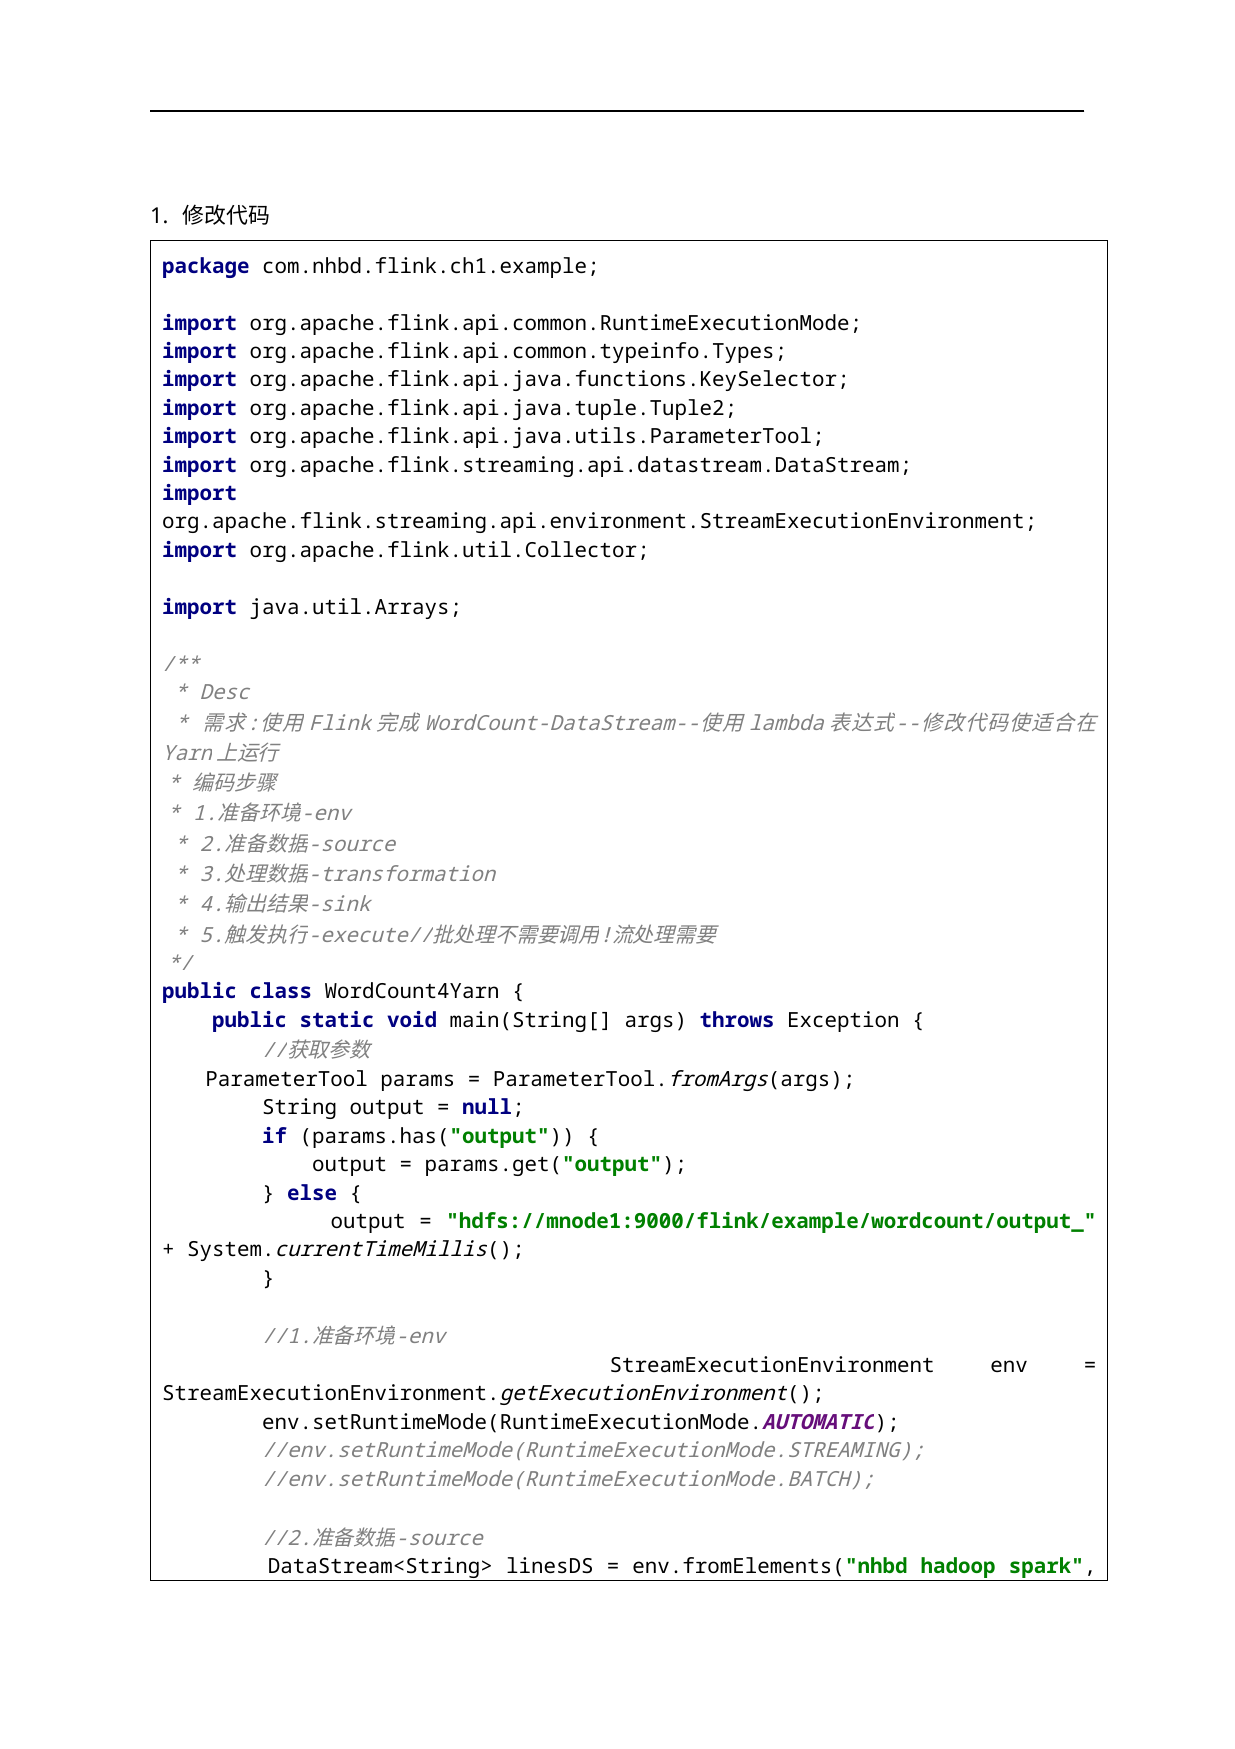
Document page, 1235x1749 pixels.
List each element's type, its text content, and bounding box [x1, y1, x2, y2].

list 修改代码 [150, 198, 1084, 230]
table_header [151, 241, 1107, 1579]
